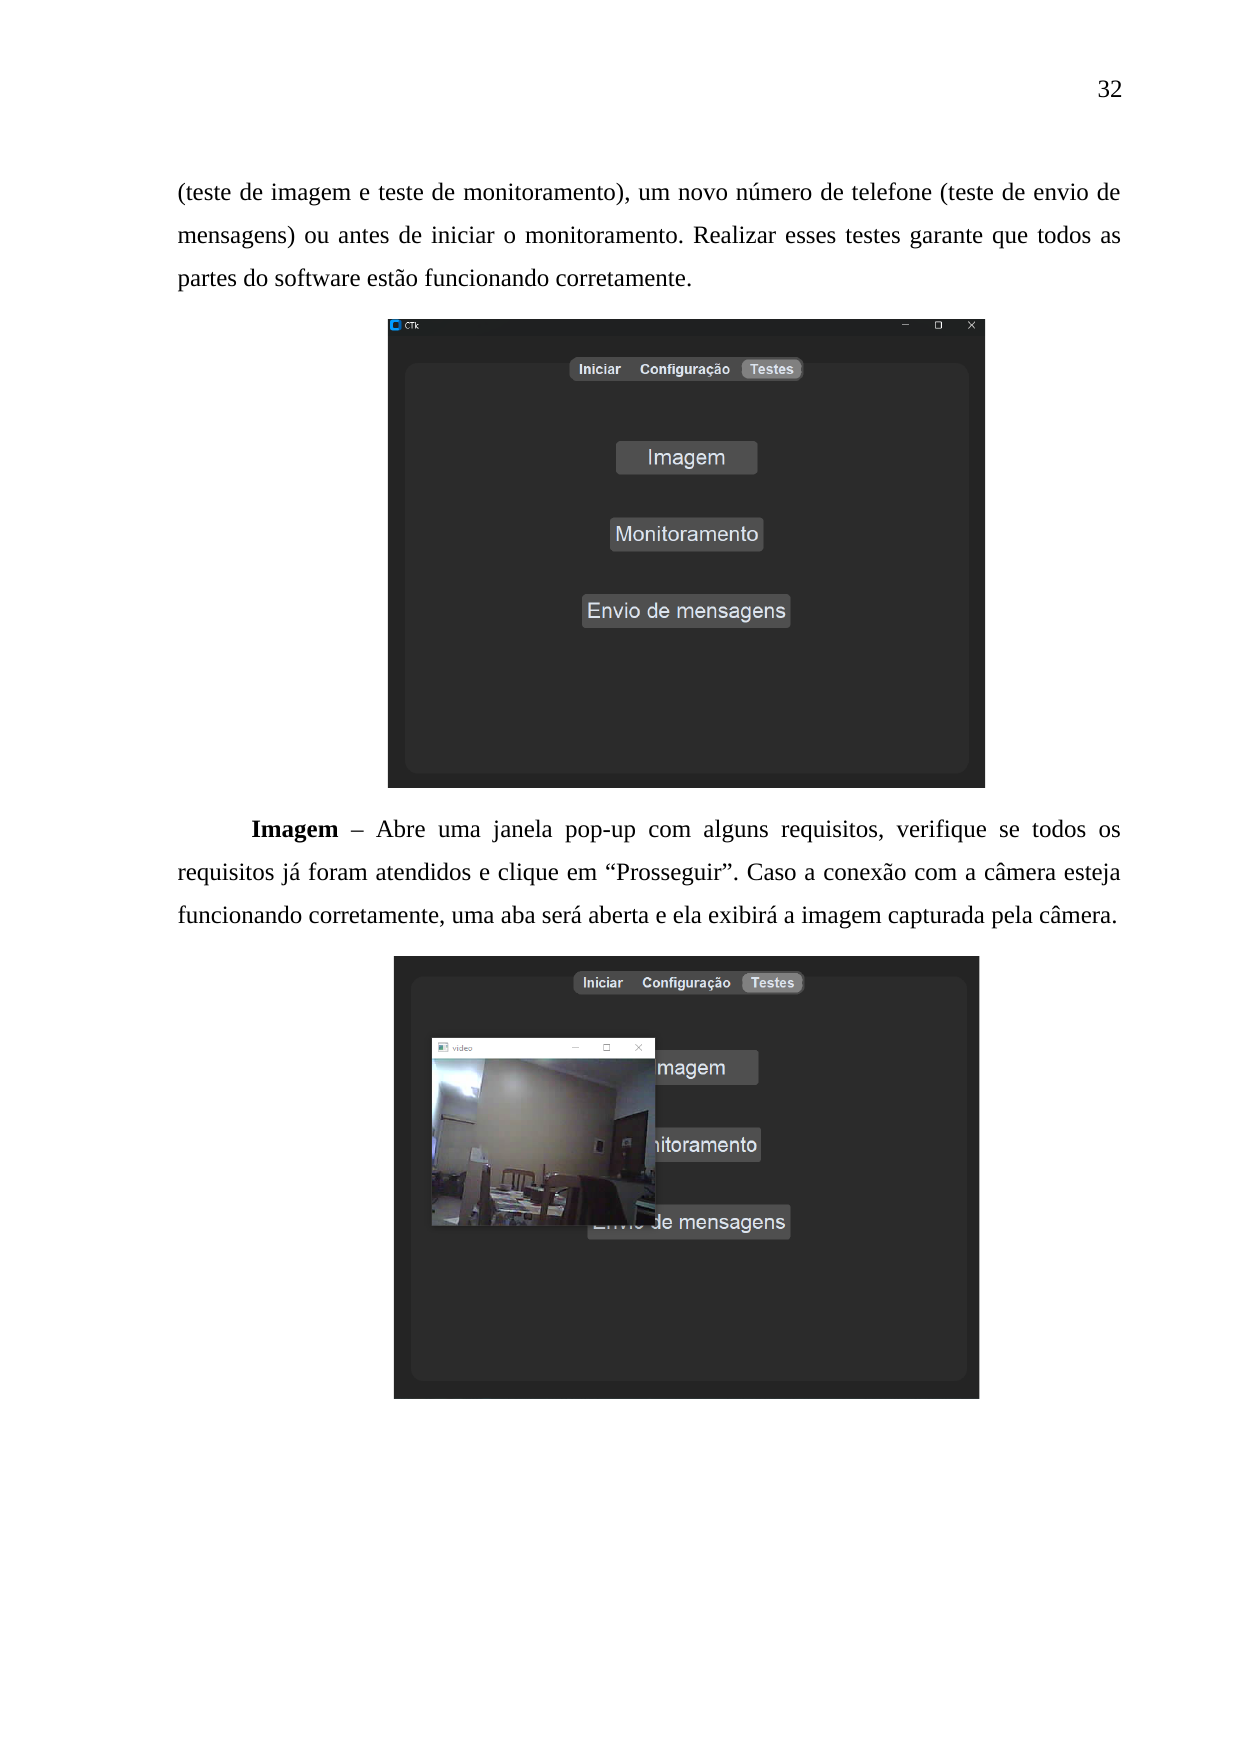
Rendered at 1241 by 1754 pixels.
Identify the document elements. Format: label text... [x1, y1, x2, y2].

text Imagem – Abre uma janela pop-up com alguns requisitos, verifique se todos os requisitos já foram atendidos e clique em “Prosseguir”. Caso a conexão com a câmera esteja funcionando corretamente, uma aba será aberta e ela exibirá a imagem capturada pela câmera. [177, 814, 1122, 929]
picture [393, 956, 980, 1399]
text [177, 177, 1122, 292]
picture [387, 319, 986, 788]
